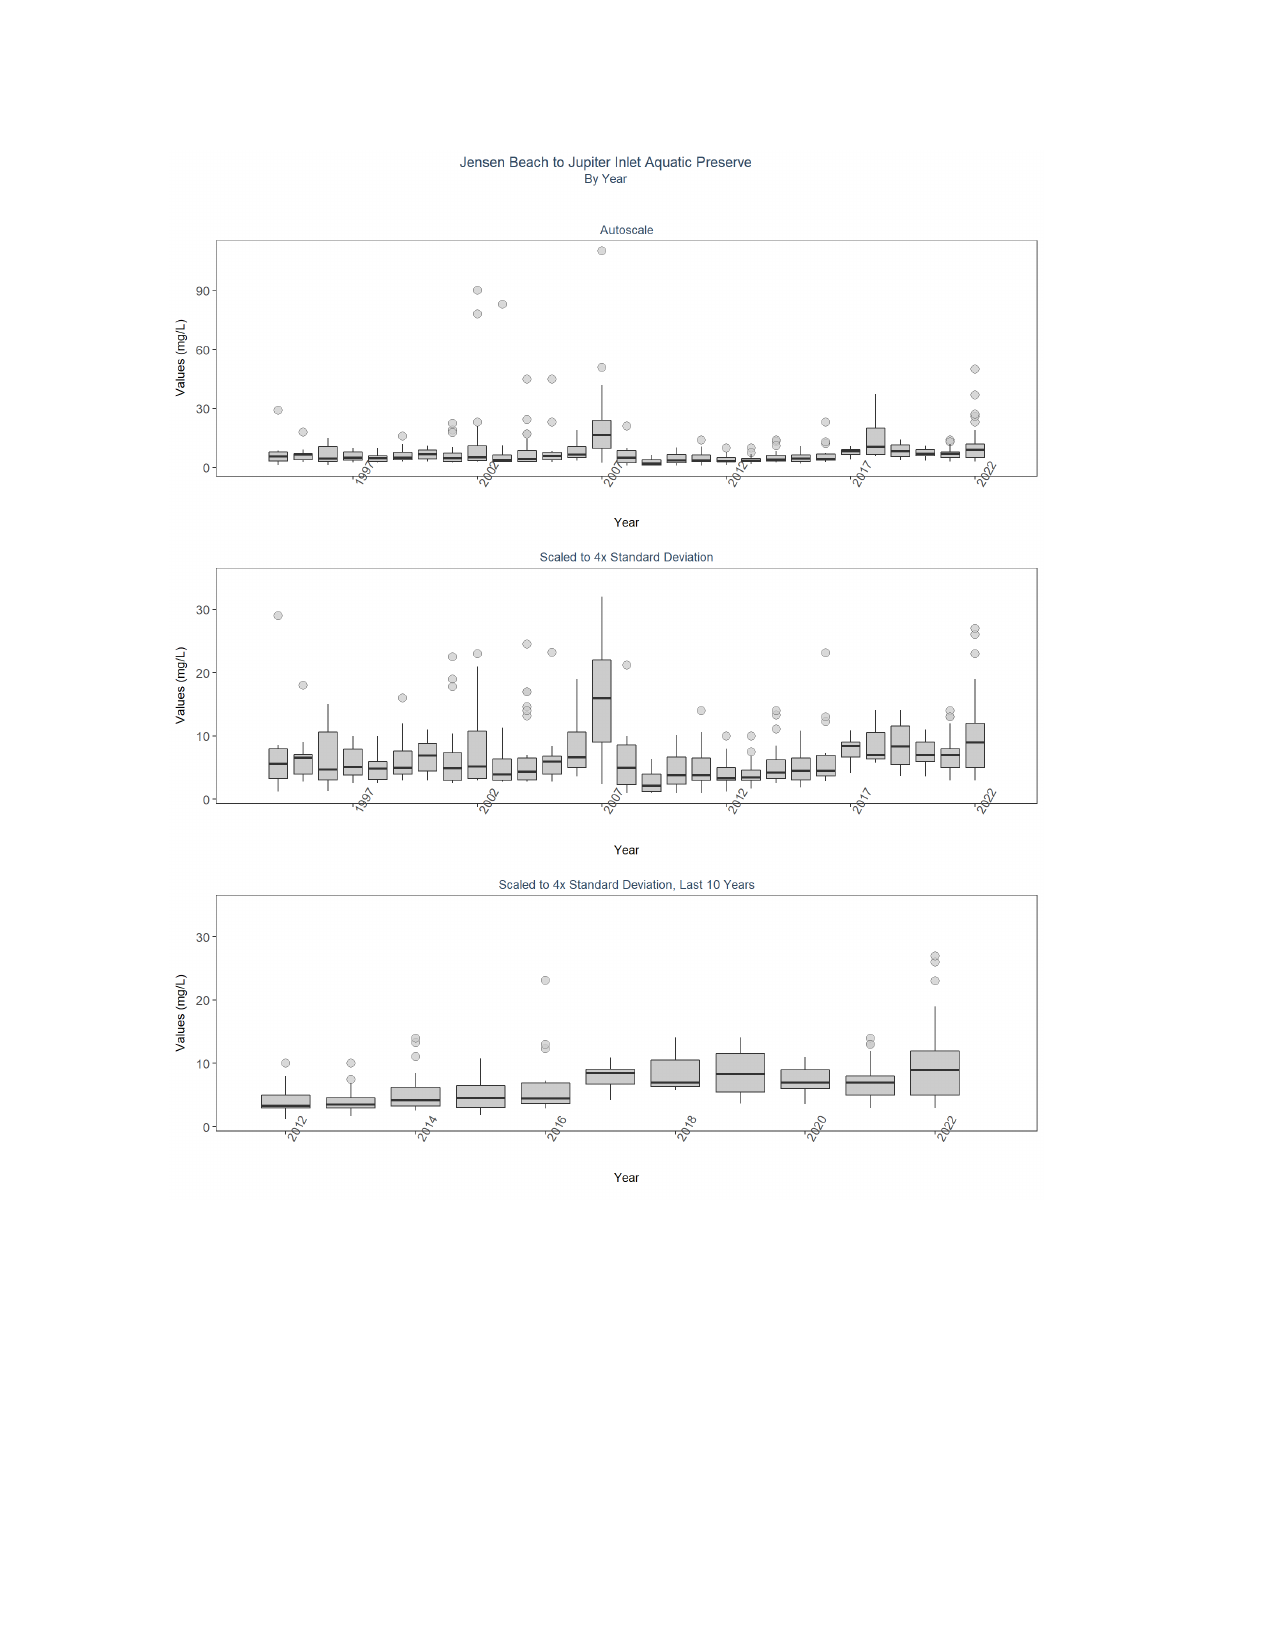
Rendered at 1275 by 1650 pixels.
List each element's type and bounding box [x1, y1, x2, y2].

picture [168, 150, 1044, 1200]
